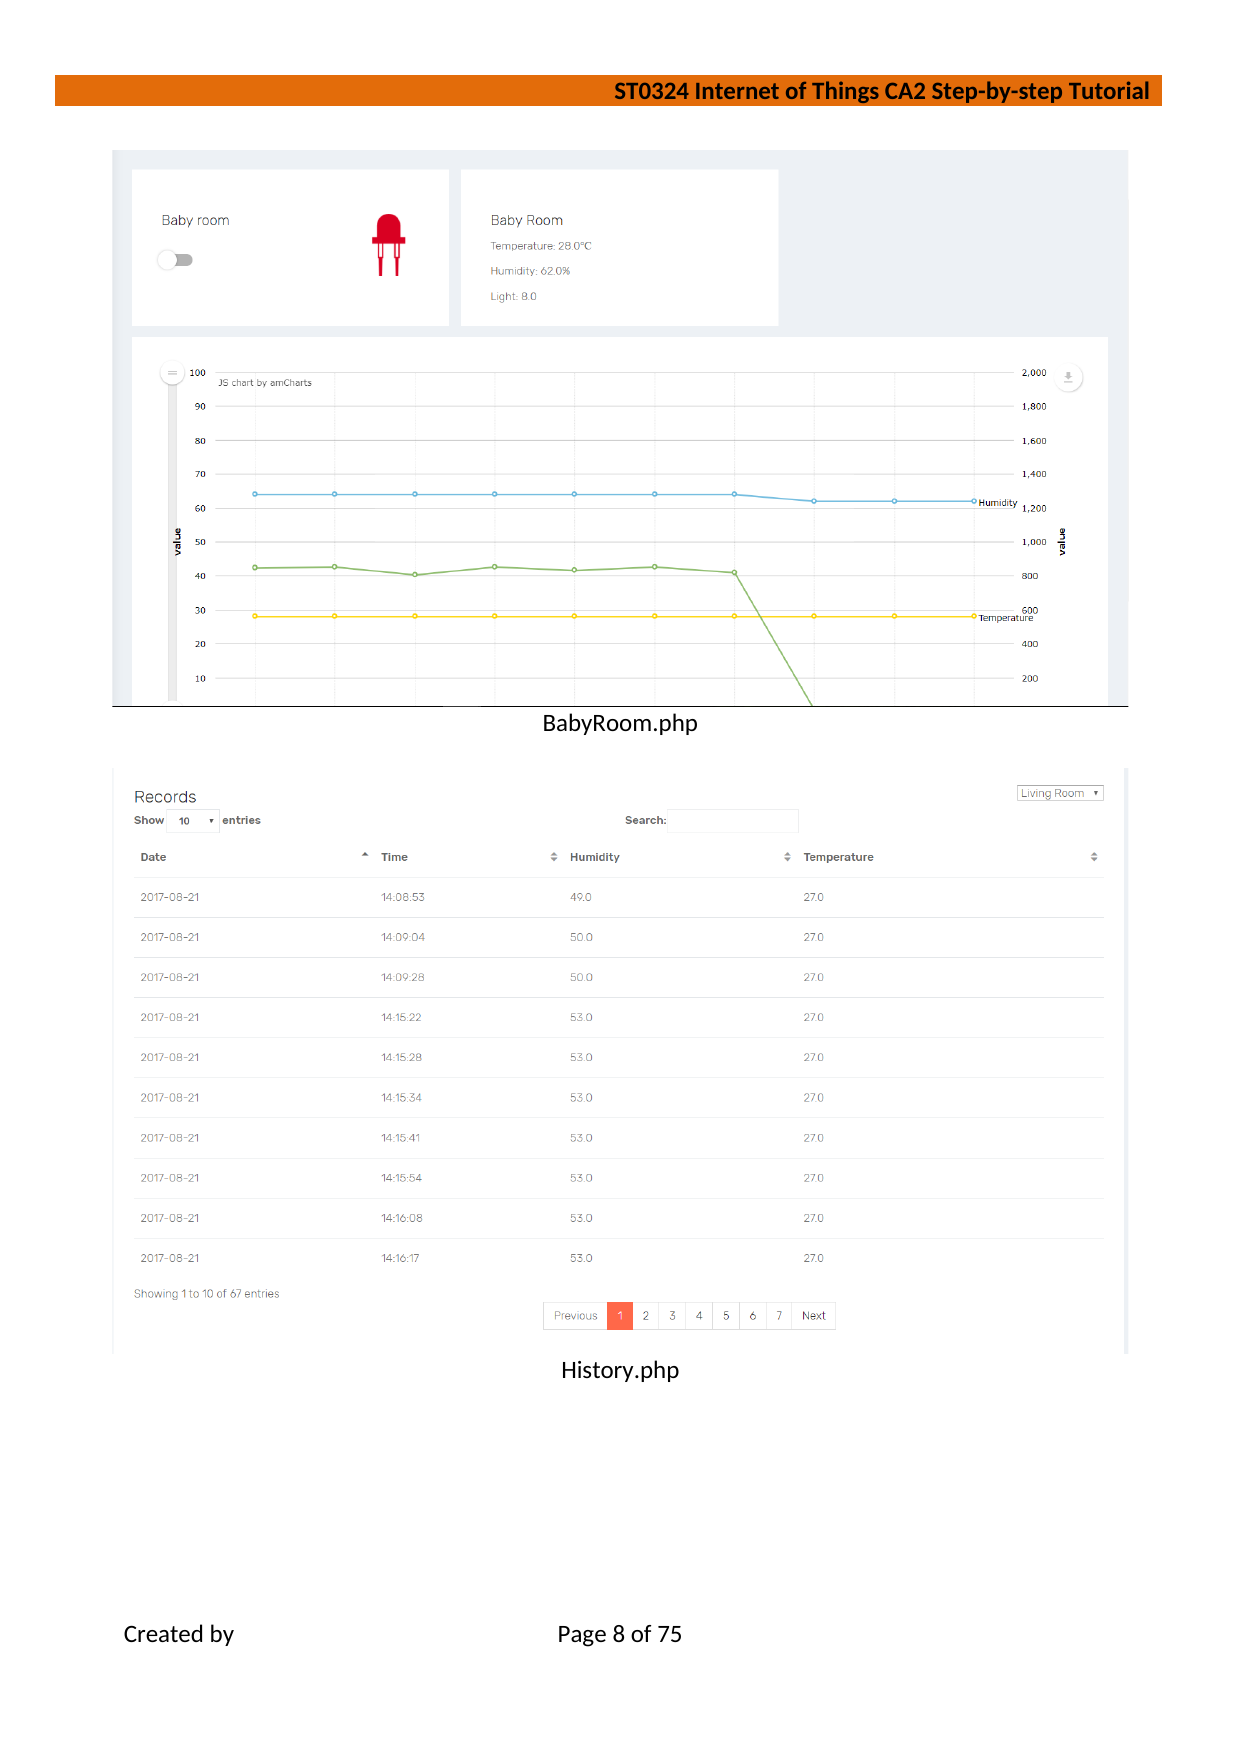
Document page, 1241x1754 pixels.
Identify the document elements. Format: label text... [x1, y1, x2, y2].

picture [112, 768, 1129, 1354]
text History.php [112, 1354, 1128, 1384]
picture [112, 150, 1129, 707]
text BabyRoom.php [112, 707, 1128, 738]
